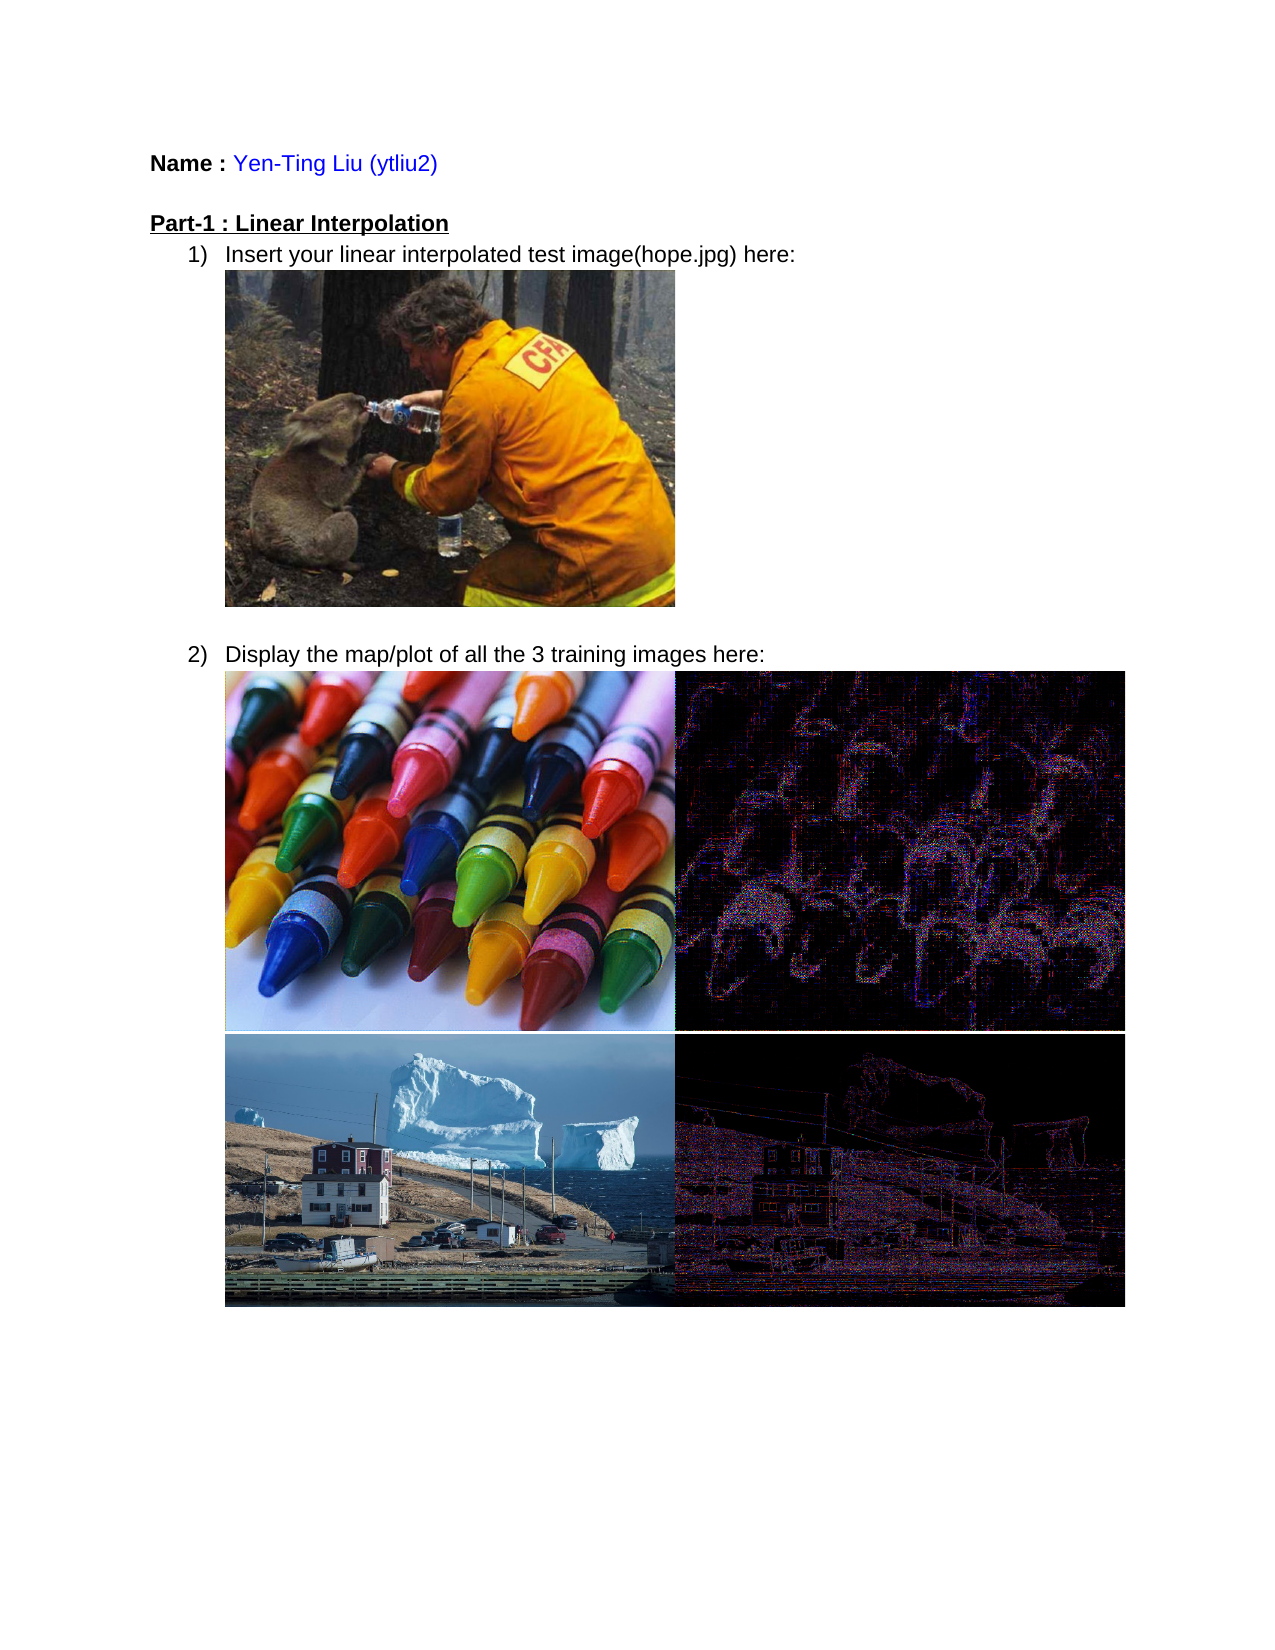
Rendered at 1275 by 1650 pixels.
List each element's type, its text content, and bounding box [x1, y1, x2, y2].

picture [225, 671, 1125, 1031]
text Name : Yen-Ting Liu (ytliu2) [150, 150, 1125, 176]
picture [225, 270, 675, 607]
picture [225, 1034, 1125, 1307]
text Part-1 : Linear Interpolation [150, 210, 1125, 237]
list Display the map/plot of all the 3 training images here: [187, 641, 1125, 667]
